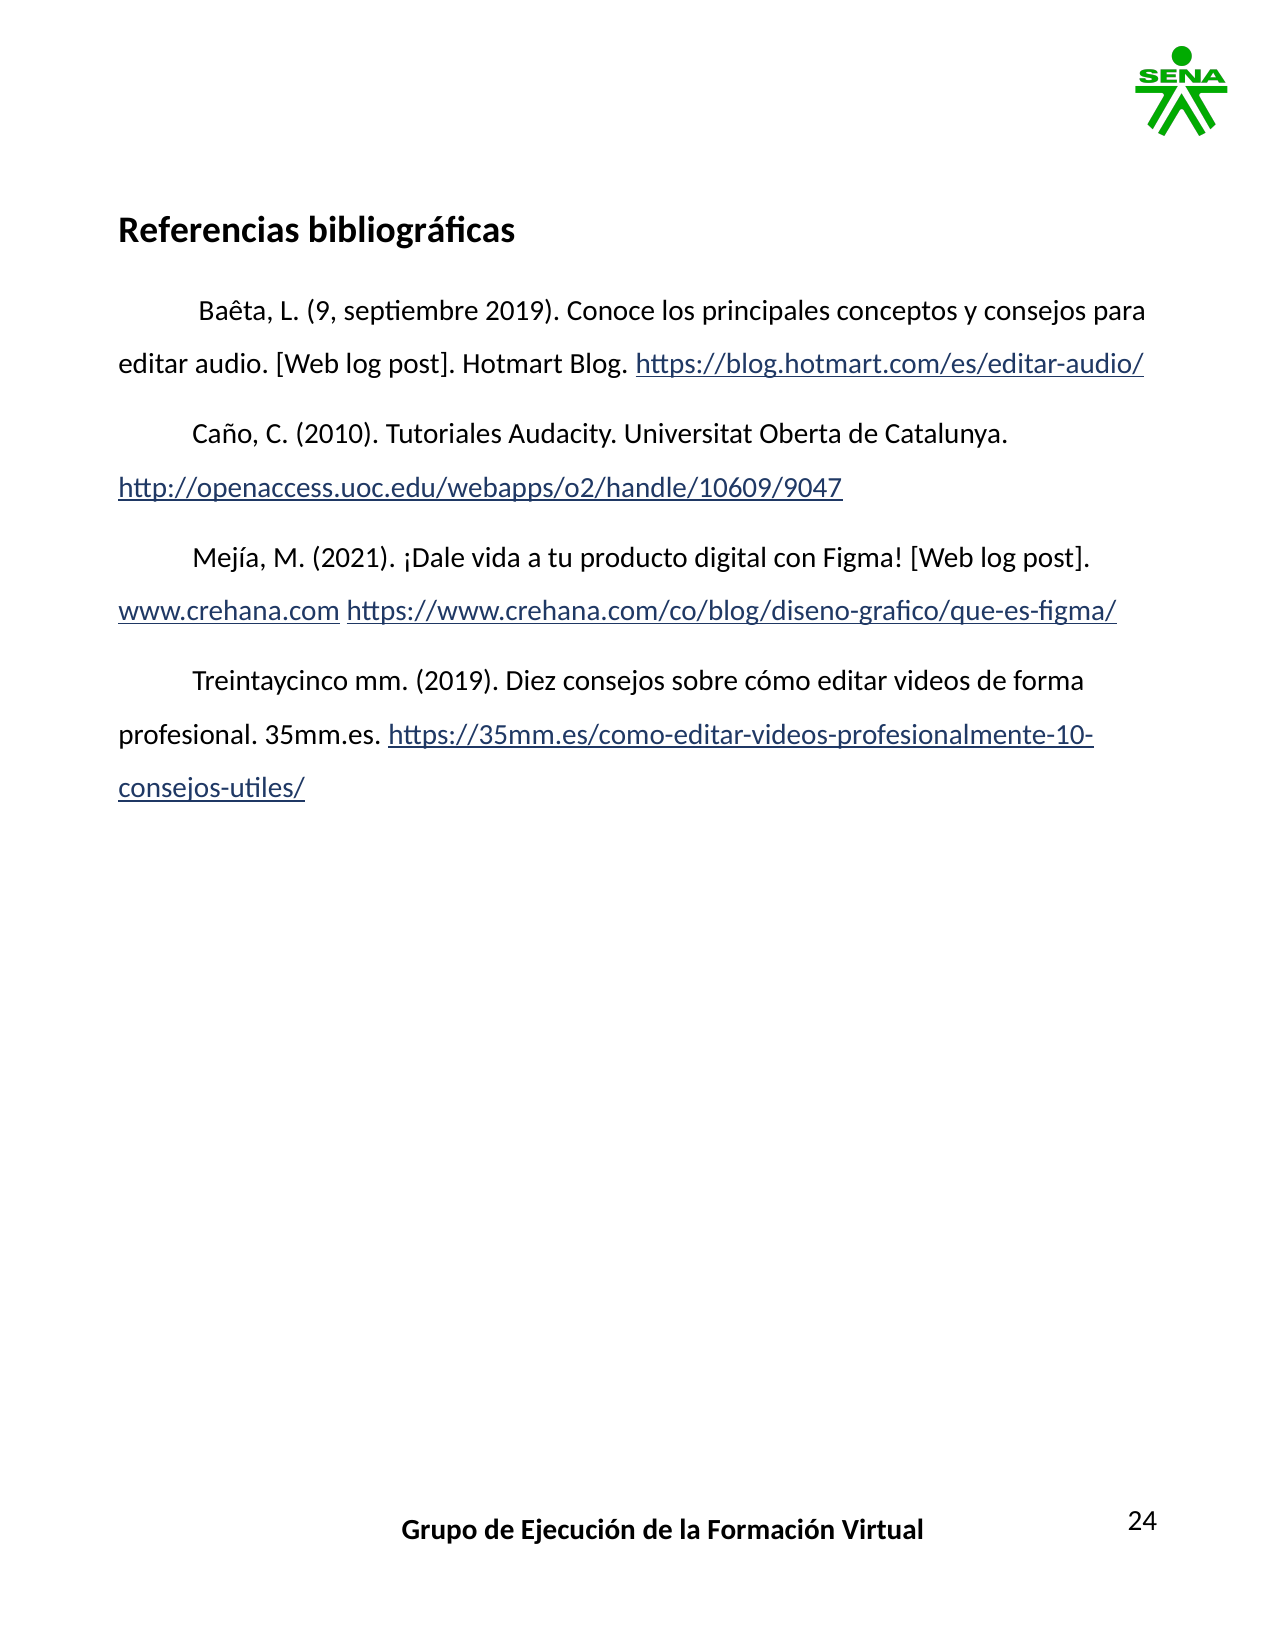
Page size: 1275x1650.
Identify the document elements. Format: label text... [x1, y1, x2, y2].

text Baêta, L. (9, septiembre 2019). Conoce los principales conceptos y consejos para editar audio. [Web log post]. Hotmart Blog. https://blog.hotmart.com/es/editar-audio/ [118, 292, 1157, 381]
text Referencias bibliográficas [118, 206, 1157, 252]
text Treintaycinco mm. (2019). Diez consejos sobre cómo editar videos de forma profesional. 35mm.es. https://35mm.es/como-editar-videos-profesionalmente-10-consejos-utiles/ [118, 662, 1157, 805]
text Caño, C. (2010). Tutoriales Audacity. Universitat Oberta de Catalunya. http://openaccess.uoc.edu/webapps/o2/handle/10609/9047 [118, 415, 1157, 504]
picture [1135, 46, 1228, 136]
text Mejía, M. (2021). ¡Dale vida a tu producto digital con Figma! [Web log post]. www.crehana.com https://www.crehana.com/co/blog/diseno-grafico/que-es-figma/ [118, 539, 1157, 628]
